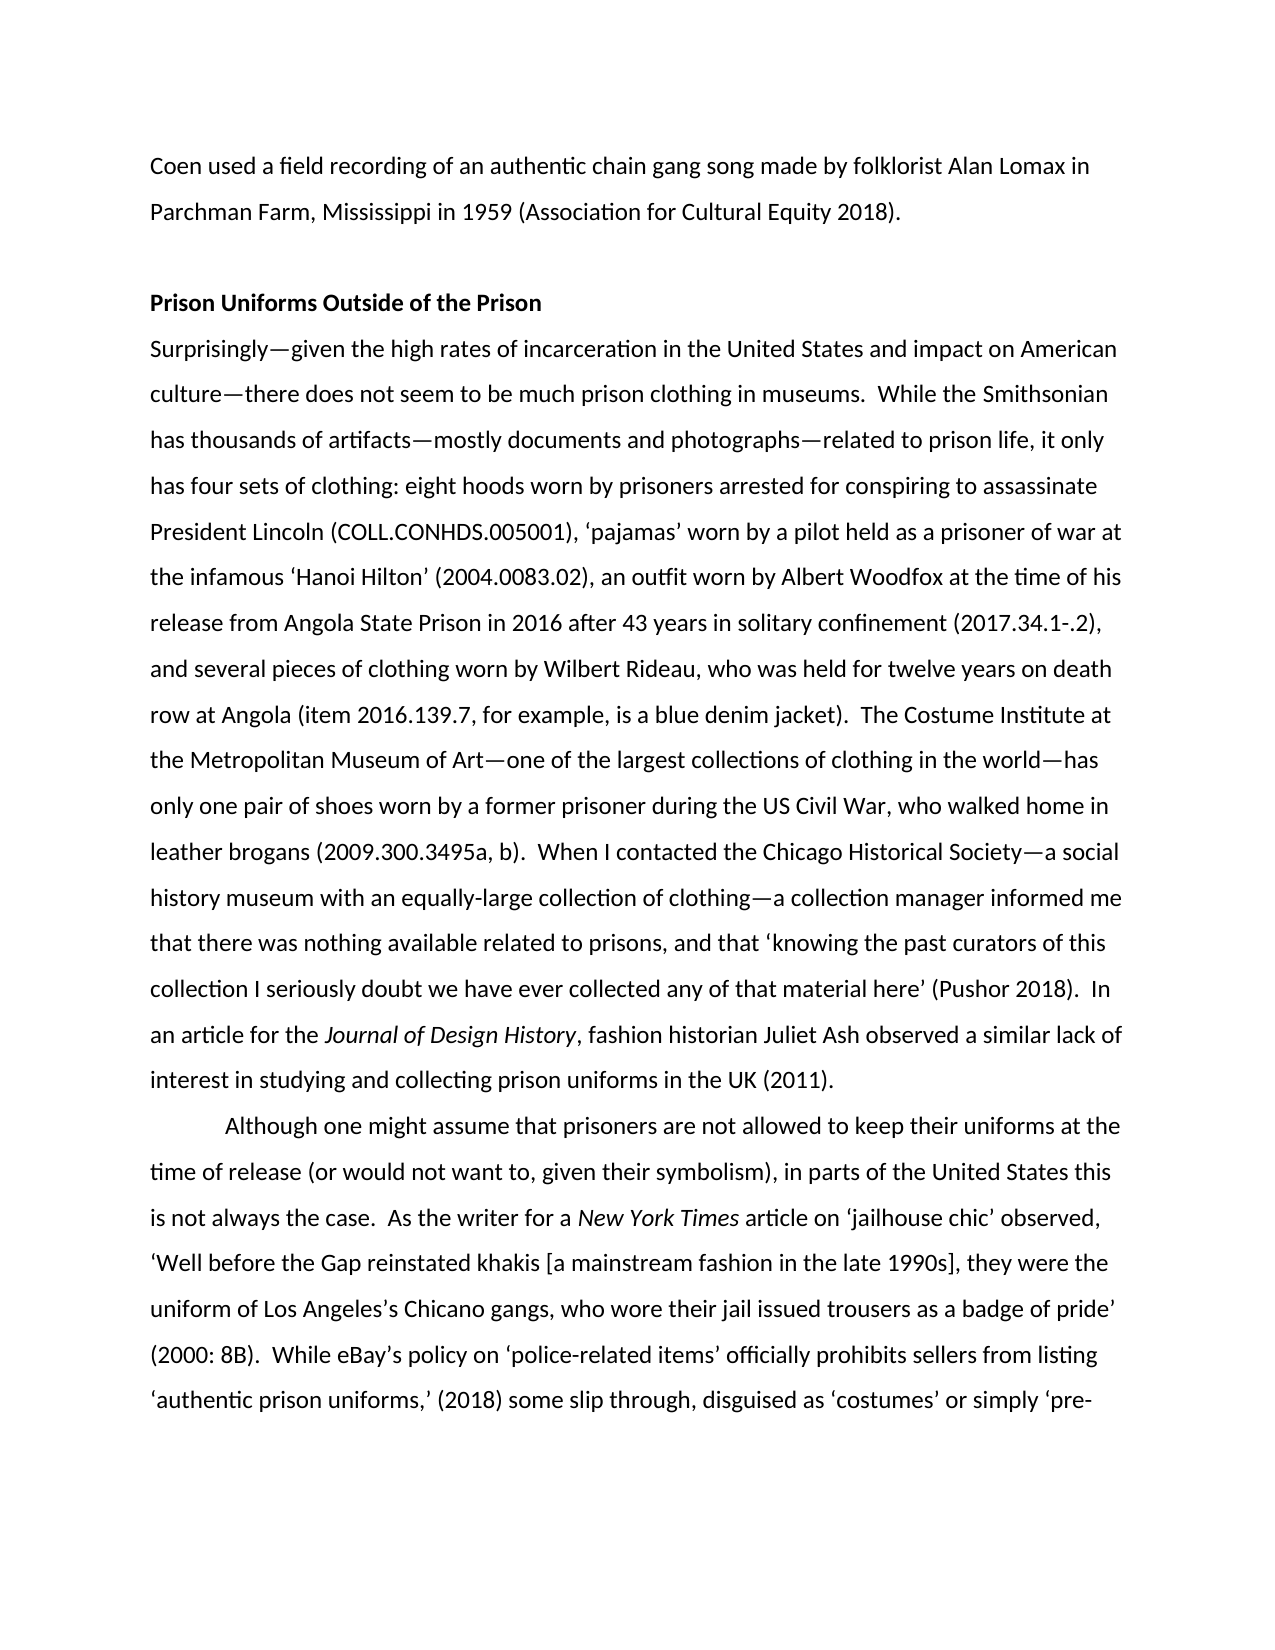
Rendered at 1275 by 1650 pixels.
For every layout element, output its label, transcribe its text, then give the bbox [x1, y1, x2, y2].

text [150, 150, 1125, 226]
text Prison Uniforms Outside of the Prison [150, 287, 1125, 318]
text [150, 1110, 1125, 1415]
text Surprisingly—given the high rates of incarceration in the United States and impact on American culture—there does not seem to be much prison clothing in museums. While the Smithsonian has thousands of artifacts—mostly documents and photographs—related to prison life, it only has four sets of clothing: eight hoods worn by prisoners arrested for conspiring to assassinate President Lincoln (COLL.CONHDS.005001), ‘pajamas’ worn by a pilot held as a prisoner of war at the infamous ‘Hanoi Hilton’ (2004.0083.02), an outfit worn by Albert Woodfox at the time of his release from Angola State Prison in 2016 after 43 years in solitary confinement (2017.34.1-.2), and several pieces of clothing worn by Wilbert Rideau, who was held for twelve years on death row at Angola (item 2016.139.7, for example, is a blue denim jacket). The Costume Institute at the Metropolitan Museum of Art—one of the largest collections of clothing in the world—has only one pair of shoes worn by a former prisoner during the US Civil War, who walked home in leather brogans (2009.300.3495a, b). When I contacted the Chicago Historical Society—a social history museum with an equally-large collection of clothing—a collection manager informed me that there was nothing available related to prisons, and that ‘knowing the past curators of this collection I seriously doubt we have ever collected any of that material here’ (Pushor 2018). In an article for the Journal of Design History, fashion historian Juliet Ash observed a similar lack of interest in studying and collecting prison uniforms in the UK (2011). [150, 333, 1125, 1095]
